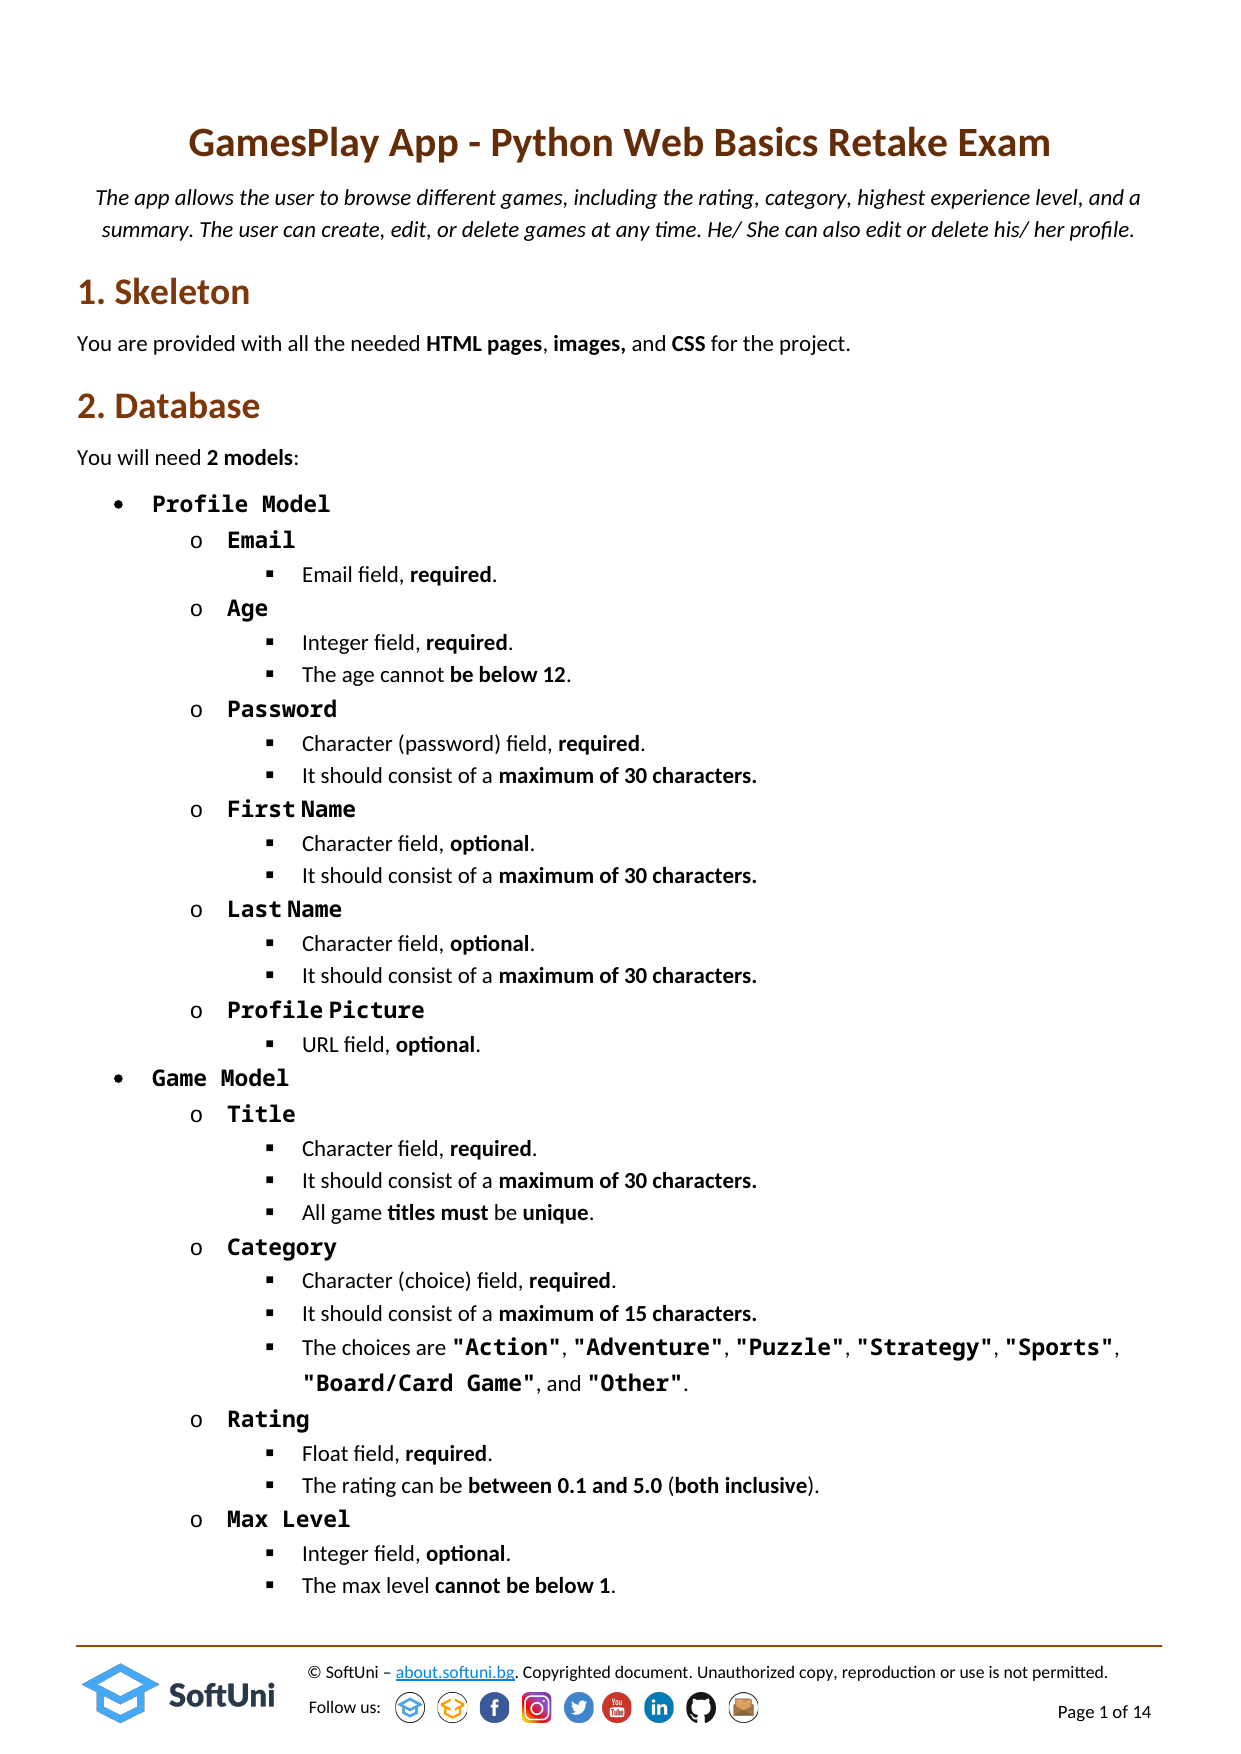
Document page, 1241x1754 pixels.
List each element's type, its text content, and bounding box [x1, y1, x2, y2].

list The max level cannot be below 1. [264, 1572, 1163, 1599]
list Character (choice) field, required. [264, 1267, 1163, 1295]
picture [564, 1692, 594, 1723]
list It should consist of a maximum of 30 characters. [264, 962, 1163, 990]
list Integer field, optional. [264, 1539, 1163, 1567]
picture [602, 1692, 632, 1723]
list It should consist of a maximum of 30 characters. [264, 1166, 1163, 1194]
text The app allows the user to browse different games, including the rating, category, highest experience level, and a summary. The user can create, edit, or delete games at any time. He/ She can also edit or delete his/ her profile. [77, 183, 1163, 243]
list Character (password) field, required. [264, 729, 1163, 757]
list Character field, required. [264, 1134, 1163, 1162]
subtitle GamesPlay App - Python Web Basics Retake Exam [77, 116, 1163, 167]
picture [665, 1692, 674, 1701]
list The age cannot be below 12. [264, 660, 1163, 688]
list Game Model [114, 1062, 1163, 1093]
list Password [189, 693, 1163, 724]
list Email [189, 524, 1163, 555]
list Last Name [189, 893, 1163, 925]
picture [75, 1658, 281, 1729]
list Age [189, 592, 1163, 623]
list All game titles must be unique. [264, 1198, 1163, 1226]
list Category [189, 1231, 1163, 1262]
picture [644, 1714, 653, 1723]
list The rating can be between 0.1 and 5.0 (both inclusive). [264, 1471, 1163, 1499]
list It should consist of a maximum of 30 characters. [264, 761, 1163, 789]
list Email field, required. [264, 560, 1163, 588]
subtitle Skeleton [77, 268, 1163, 314]
list It should consist of a maximum of 30 characters. [264, 861, 1163, 889]
list Character field, optional. [264, 929, 1163, 957]
picture [395, 1692, 425, 1723]
list Profile Model [114, 488, 1163, 519]
text You will need 2 models: [77, 443, 1163, 471]
picture [665, 1714, 674, 1723]
list Rating [189, 1403, 1163, 1434]
list Title [189, 1098, 1163, 1129]
list Integer field, required. [264, 628, 1163, 656]
picture [522, 1692, 552, 1723]
list First Name [189, 793, 1163, 824]
list The choices are "Action", "Adventure", "Puzzle", "Strategy", "Sports", "Board/Card Game", and "Other". [264, 1331, 1163, 1398]
list Float field, required. [264, 1439, 1163, 1467]
list Profile Picture [189, 994, 1163, 1025]
picture [728, 1692, 759, 1723]
text You are provided with all the needed HTML pages, images, and CSS for the project. [77, 329, 1163, 357]
list Max Level [189, 1503, 1163, 1535]
list Character field, optional. [264, 829, 1163, 857]
list URL field, optional. [264, 1030, 1163, 1058]
picture [686, 1692, 716, 1723]
picture [658, 1705, 667, 1714]
subtitle Database [77, 382, 1163, 428]
picture [437, 1692, 468, 1723]
picture [644, 1692, 653, 1701]
picture [479, 1692, 510, 1723]
list It should consist of a maximum of 15 characters. [264, 1299, 1163, 1327]
